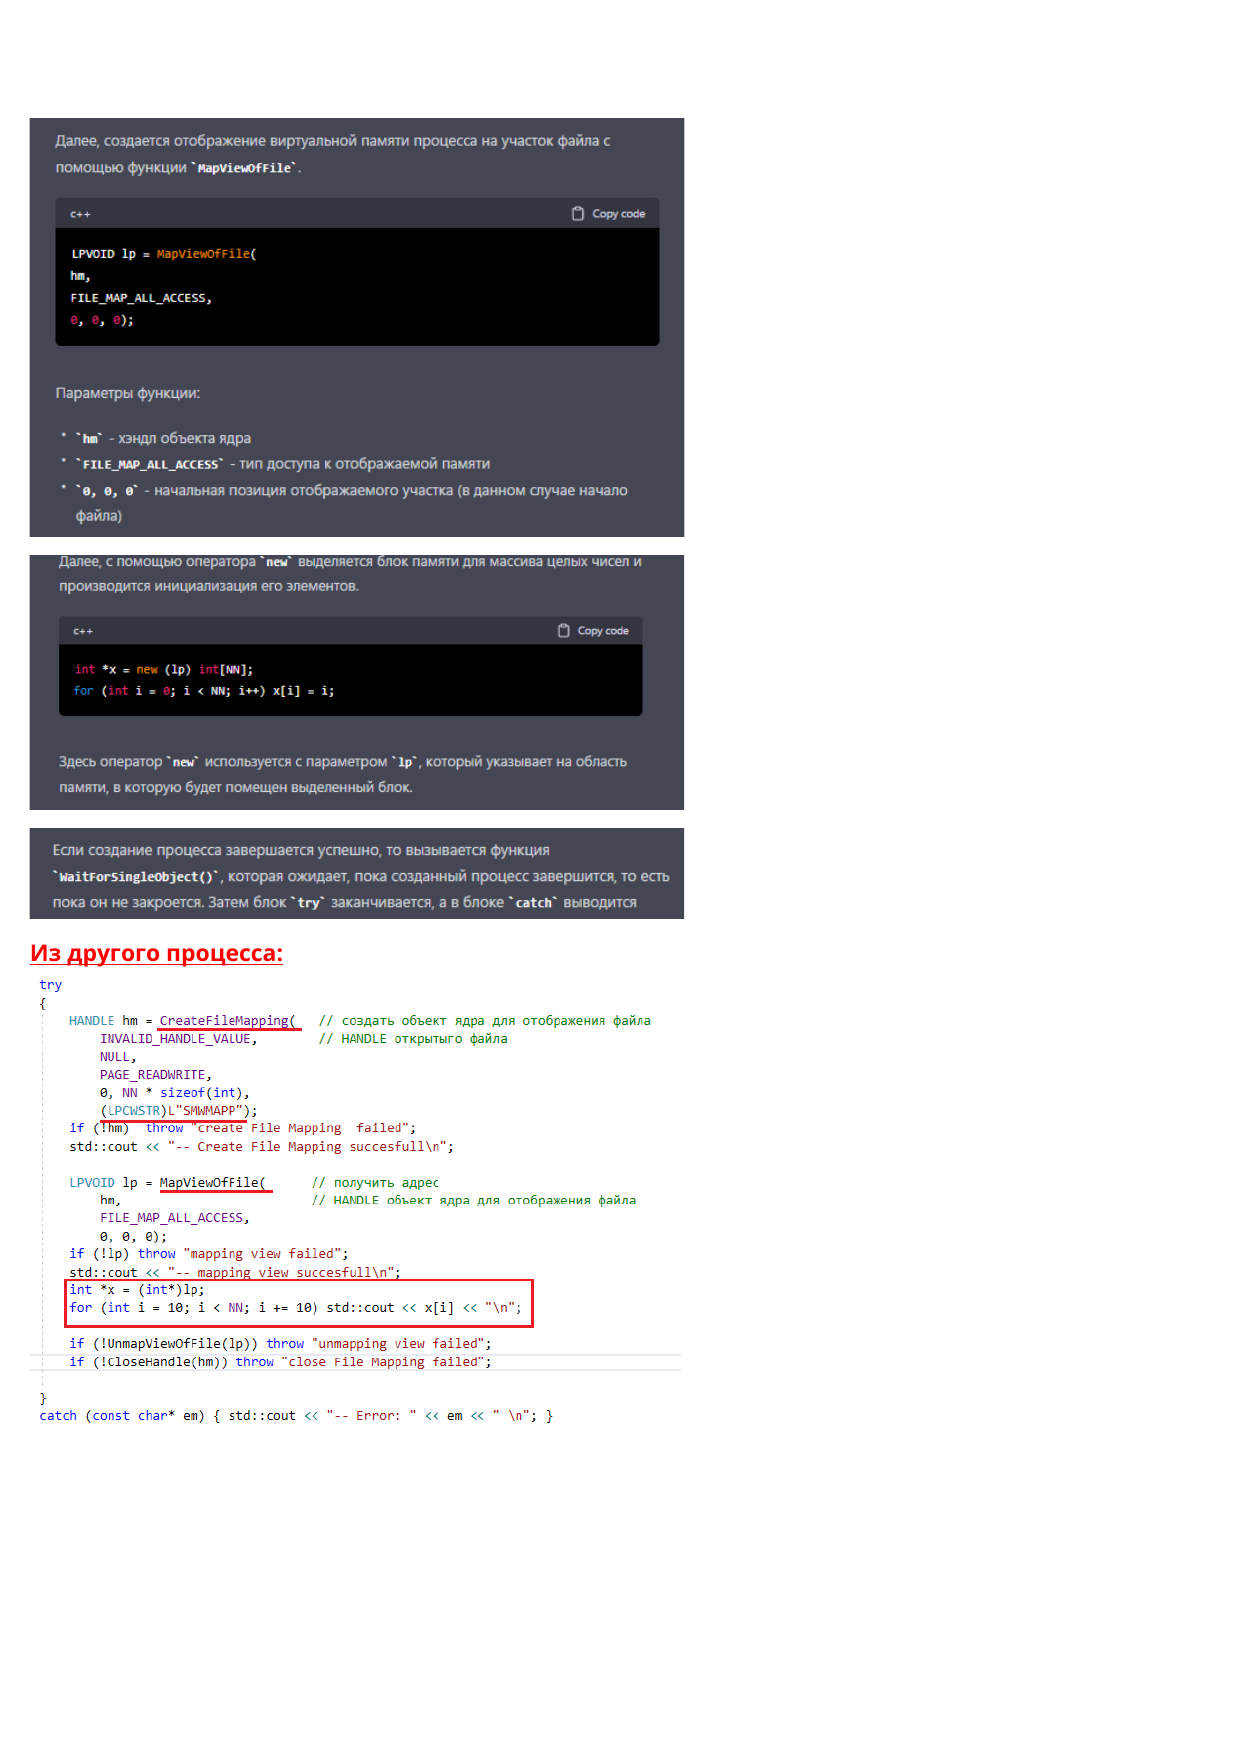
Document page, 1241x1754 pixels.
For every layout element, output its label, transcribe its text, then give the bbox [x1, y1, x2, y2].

picture [29, 828, 685, 919]
picture [29, 555, 685, 810]
picture [29, 118, 685, 537]
text Из другого процесса: [29, 937, 1152, 969]
picture [29, 971, 682, 1436]
